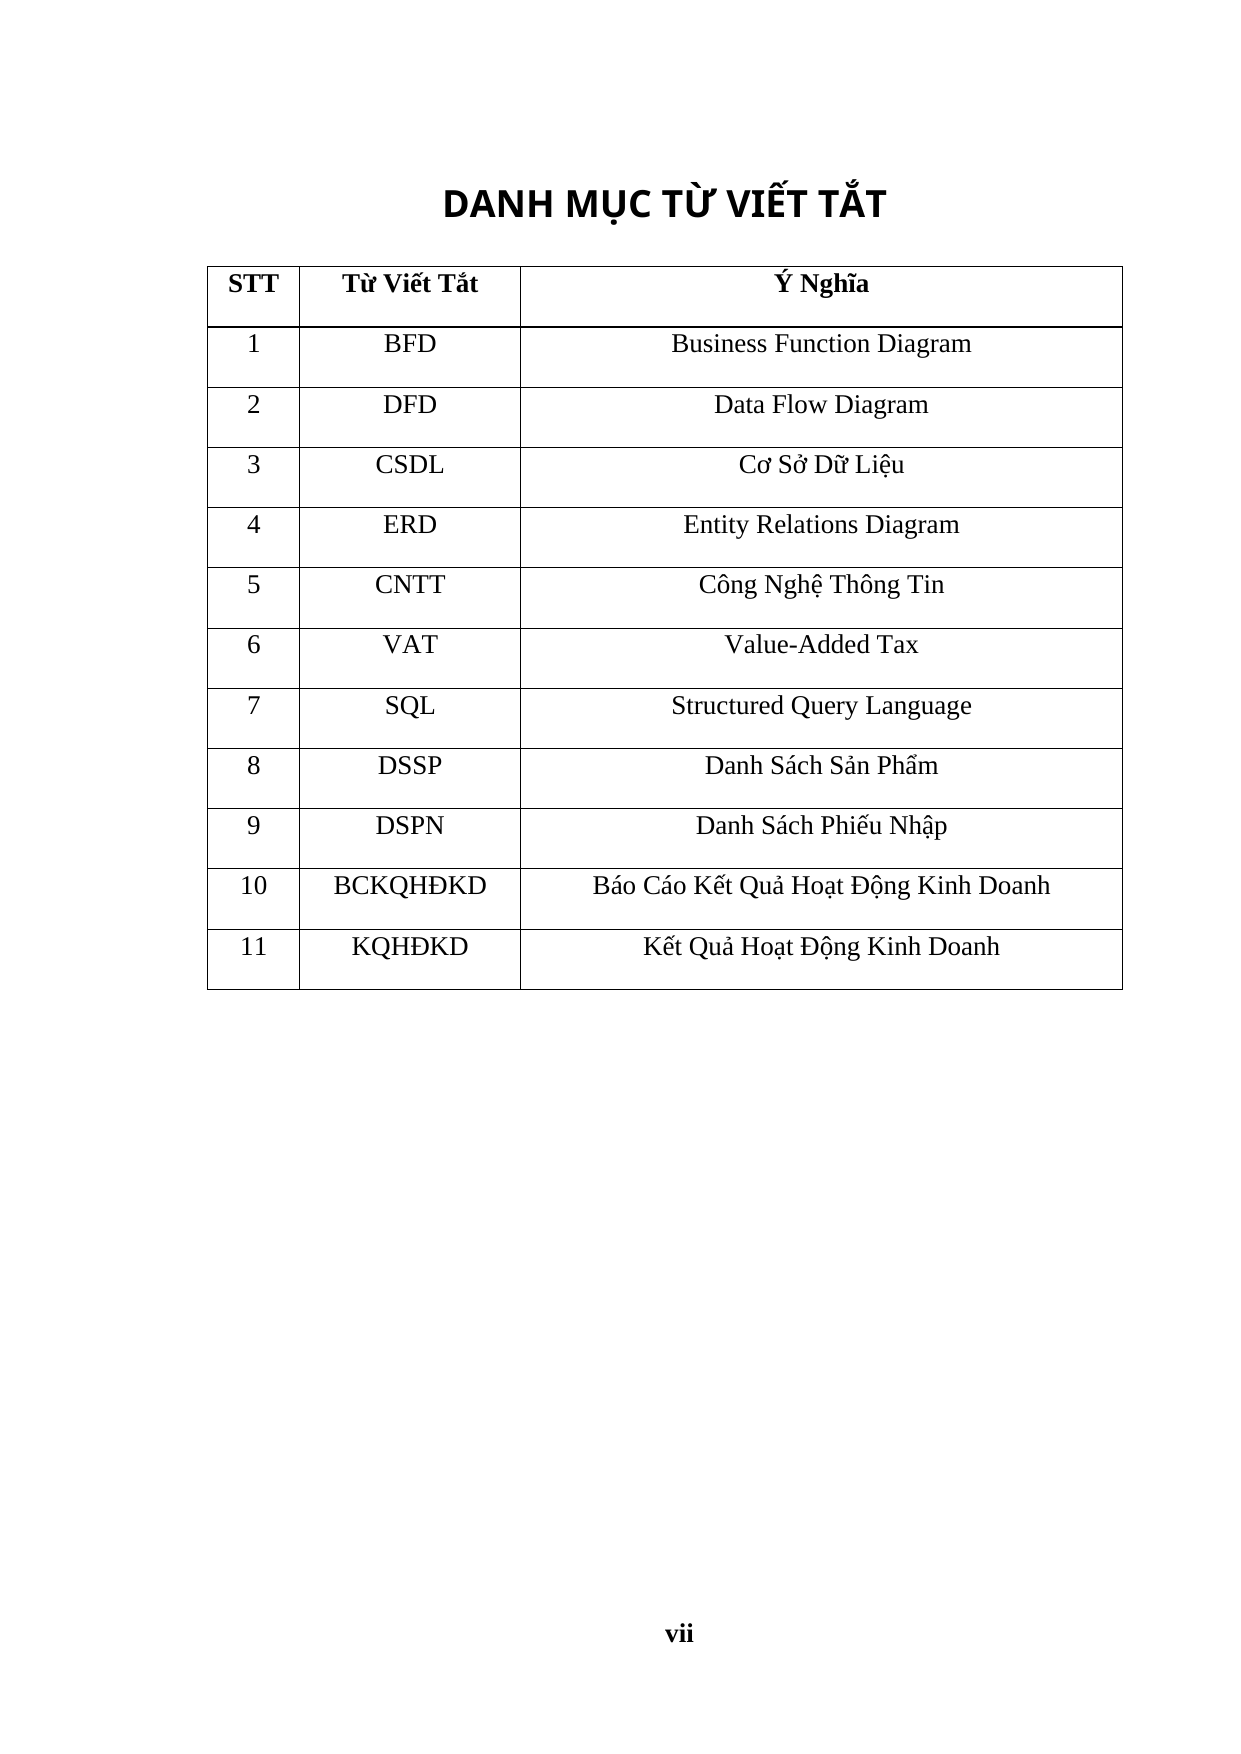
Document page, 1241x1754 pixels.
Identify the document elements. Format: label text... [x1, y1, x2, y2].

table_cell 5 [208, 568, 299, 627]
table_cell Business Function Diagram [521, 328, 1122, 387]
table_cell 2 [208, 388, 299, 447]
table_cell Data Flow Diagram [521, 388, 1122, 447]
table_cell 1 [208, 328, 299, 387]
table_cell DFD [300, 388, 520, 447]
table_header Từ Viết Tắt [300, 267, 520, 326]
table_cell Value-Added Tax [521, 629, 1122, 688]
table_cell VAT [300, 629, 520, 688]
table_header Ý Nghĩa [521, 267, 1122, 326]
table_header STT [208, 267, 299, 326]
table_cell CNTT [300, 568, 520, 627]
table_cell 3 [208, 448, 299, 507]
table_cell 11 [208, 930, 299, 989]
table_cell Cơ Sở Dữ Liệu [521, 448, 1122, 507]
table_cell DSSP [300, 749, 520, 808]
table_cell 8 [208, 749, 299, 808]
table_cell BCKQHĐKD [300, 869, 520, 928]
subtitle DANH MỤC TỪ VIẾT TẮT [207, 177, 1122, 228]
table_cell ERD [300, 508, 520, 567]
table_cell 9 [208, 809, 299, 868]
table_cell 7 [208, 689, 299, 748]
table_cell Danh Sách Sản Phẩm [521, 749, 1122, 808]
table_cell SQL [300, 689, 520, 748]
table_cell CSDL [300, 448, 520, 507]
table_cell Báo Cáo Kết Quả Hoạt Động Kinh Doanh [521, 869, 1122, 928]
table_cell Kết Quả Hoạt Động Kinh Doanh [521, 930, 1122, 989]
table_cell 6 [208, 629, 299, 688]
table_cell Công Nghệ Thông Tin [521, 568, 1122, 627]
table_cell BFD [300, 328, 520, 387]
table_cell 4 [208, 508, 299, 567]
table_cell Danh Sách Phiếu Nhập [521, 809, 1122, 868]
table_cell Structured Query Language [521, 689, 1122, 748]
table_cell DSPN [300, 809, 520, 868]
table_cell KQHĐKD [300, 930, 520, 989]
table_cell 10 [208, 869, 299, 928]
table_cell Entity Relations Diagram [521, 508, 1122, 567]
